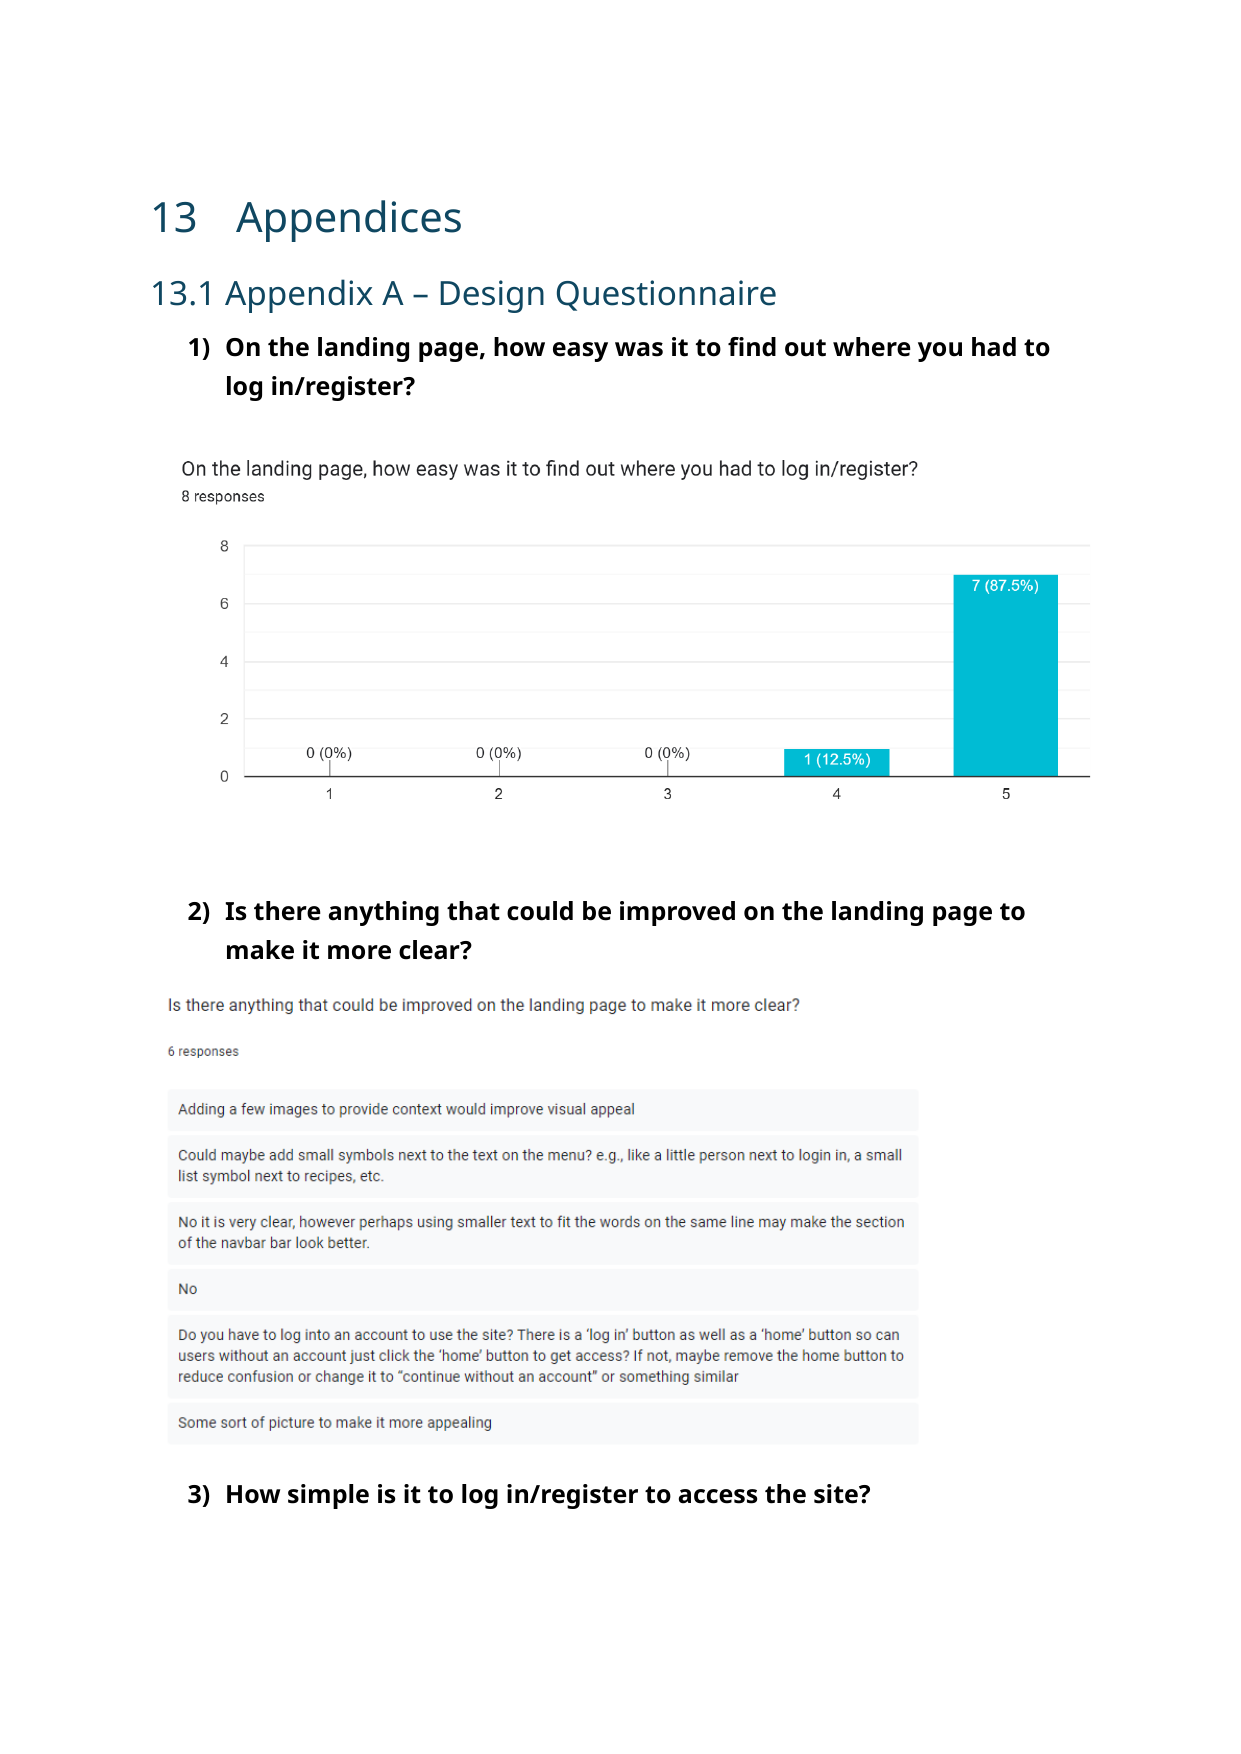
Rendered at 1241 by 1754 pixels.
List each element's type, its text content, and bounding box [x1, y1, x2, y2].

picture [150, 425, 1091, 872]
subtitle Appendices [150, 187, 1090, 244]
subtitle Appendix A – Design Questionnaire [150, 269, 1090, 315]
list On the landing page, how easy was it to find out where you had to log in/register? [187, 330, 1090, 403]
list How simple is it to log in/register to access the site? [187, 1477, 1090, 1511]
picture [150, 988, 929, 1456]
list Is there anything that could be improved on the landing page to make it more clear? [187, 893, 1090, 967]
